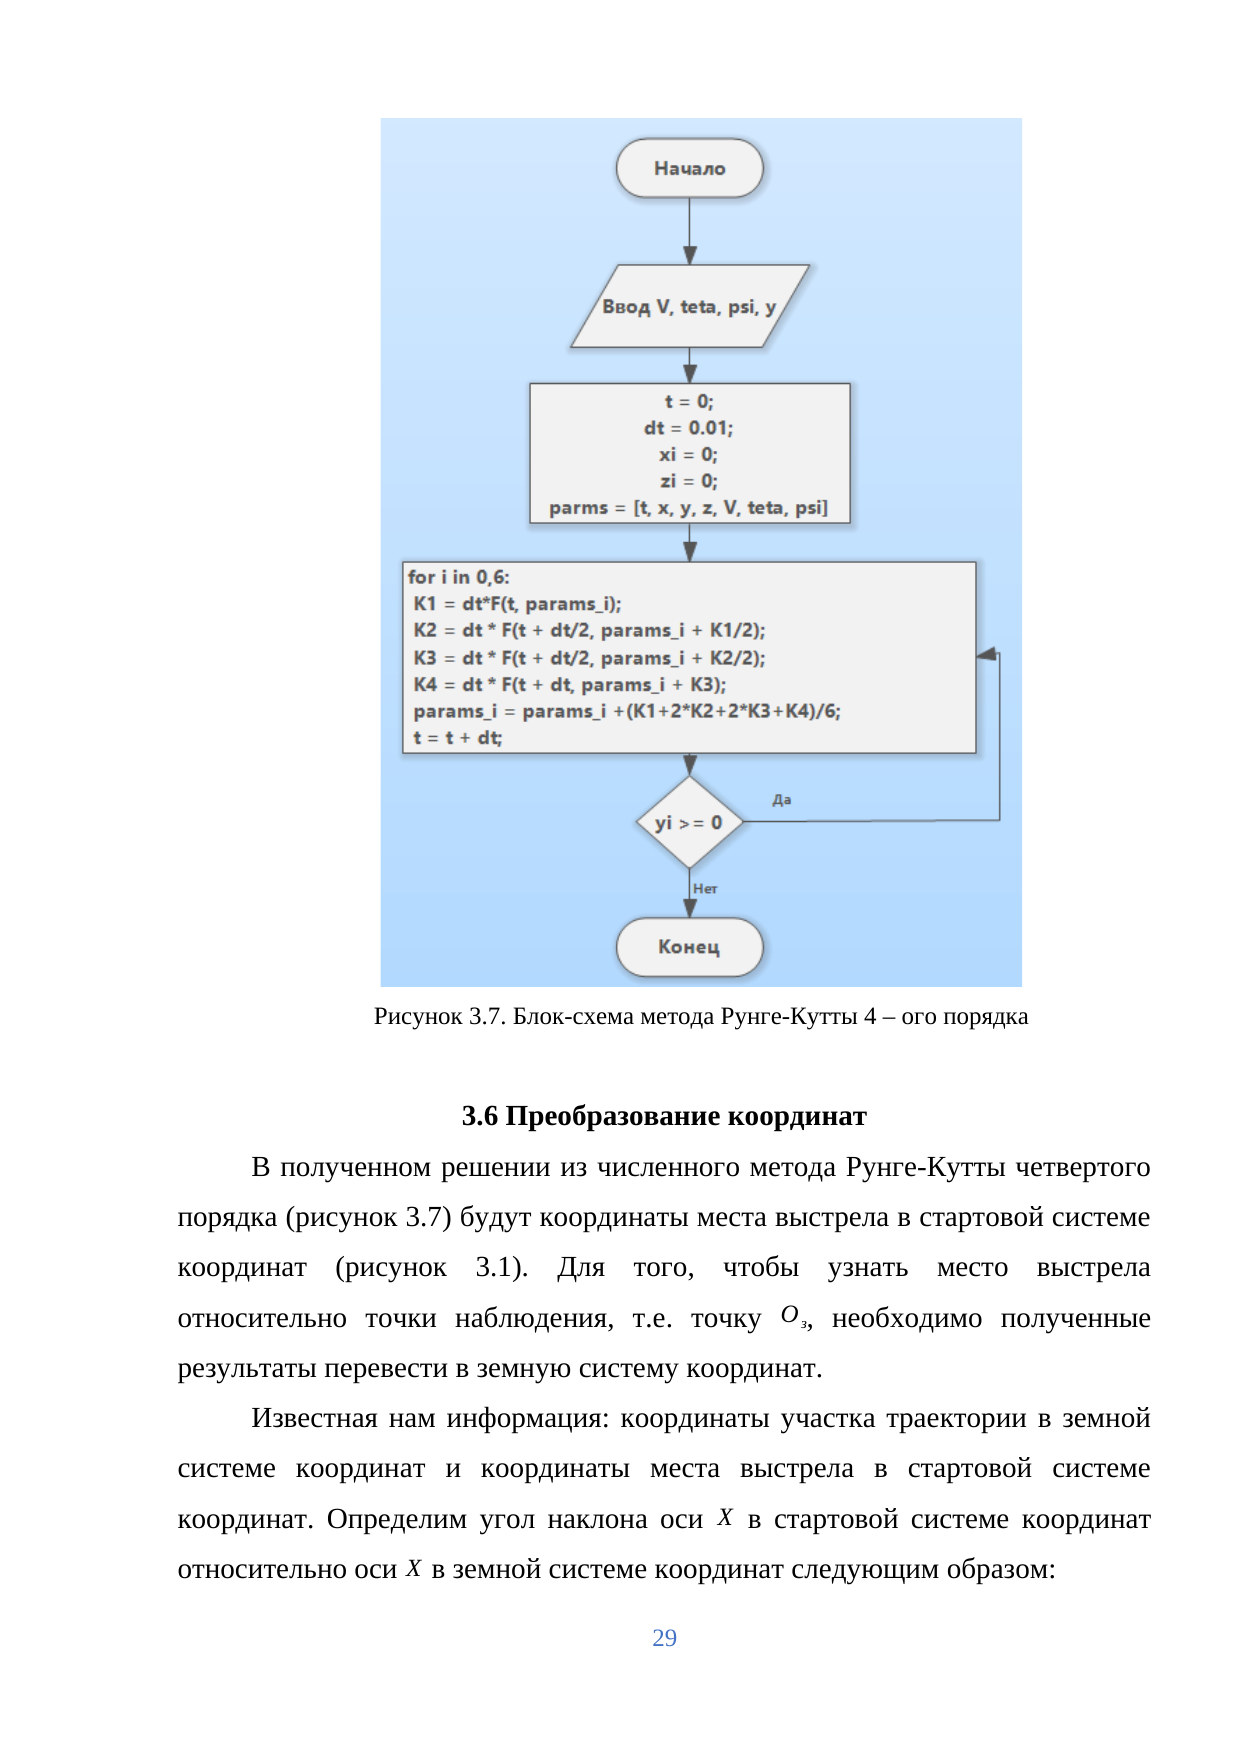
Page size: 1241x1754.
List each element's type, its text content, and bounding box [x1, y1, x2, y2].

picture [380, 118, 1023, 987]
subtitle 3.6 Преобразование координат [177, 1098, 1152, 1132]
text В полученном решении из численного метода Рунге-Кутты четвертого порядка (рисунок 3.7) будут координаты места выстрела в стартовой системе координат (рисунок 3.1). Для того, чтобы узнать место выстрела относительно точки наблюдения, т.е. точку , необходимо полученные результаты перевести в земную систему координат. [177, 1149, 1152, 1383]
text Рисунок 3.7. Блок-схема метода Рунге-Кутты 4 – ого порядка [177, 1001, 1152, 1029]
text Известная нам информация: координаты участка траектории в земной системе координат и координаты места выстрела в стартовой системе координат. Определим угол наклона оси в стартовой системе координат относительно оси в земной системе координат следующим образом: [177, 1400, 1152, 1585]
